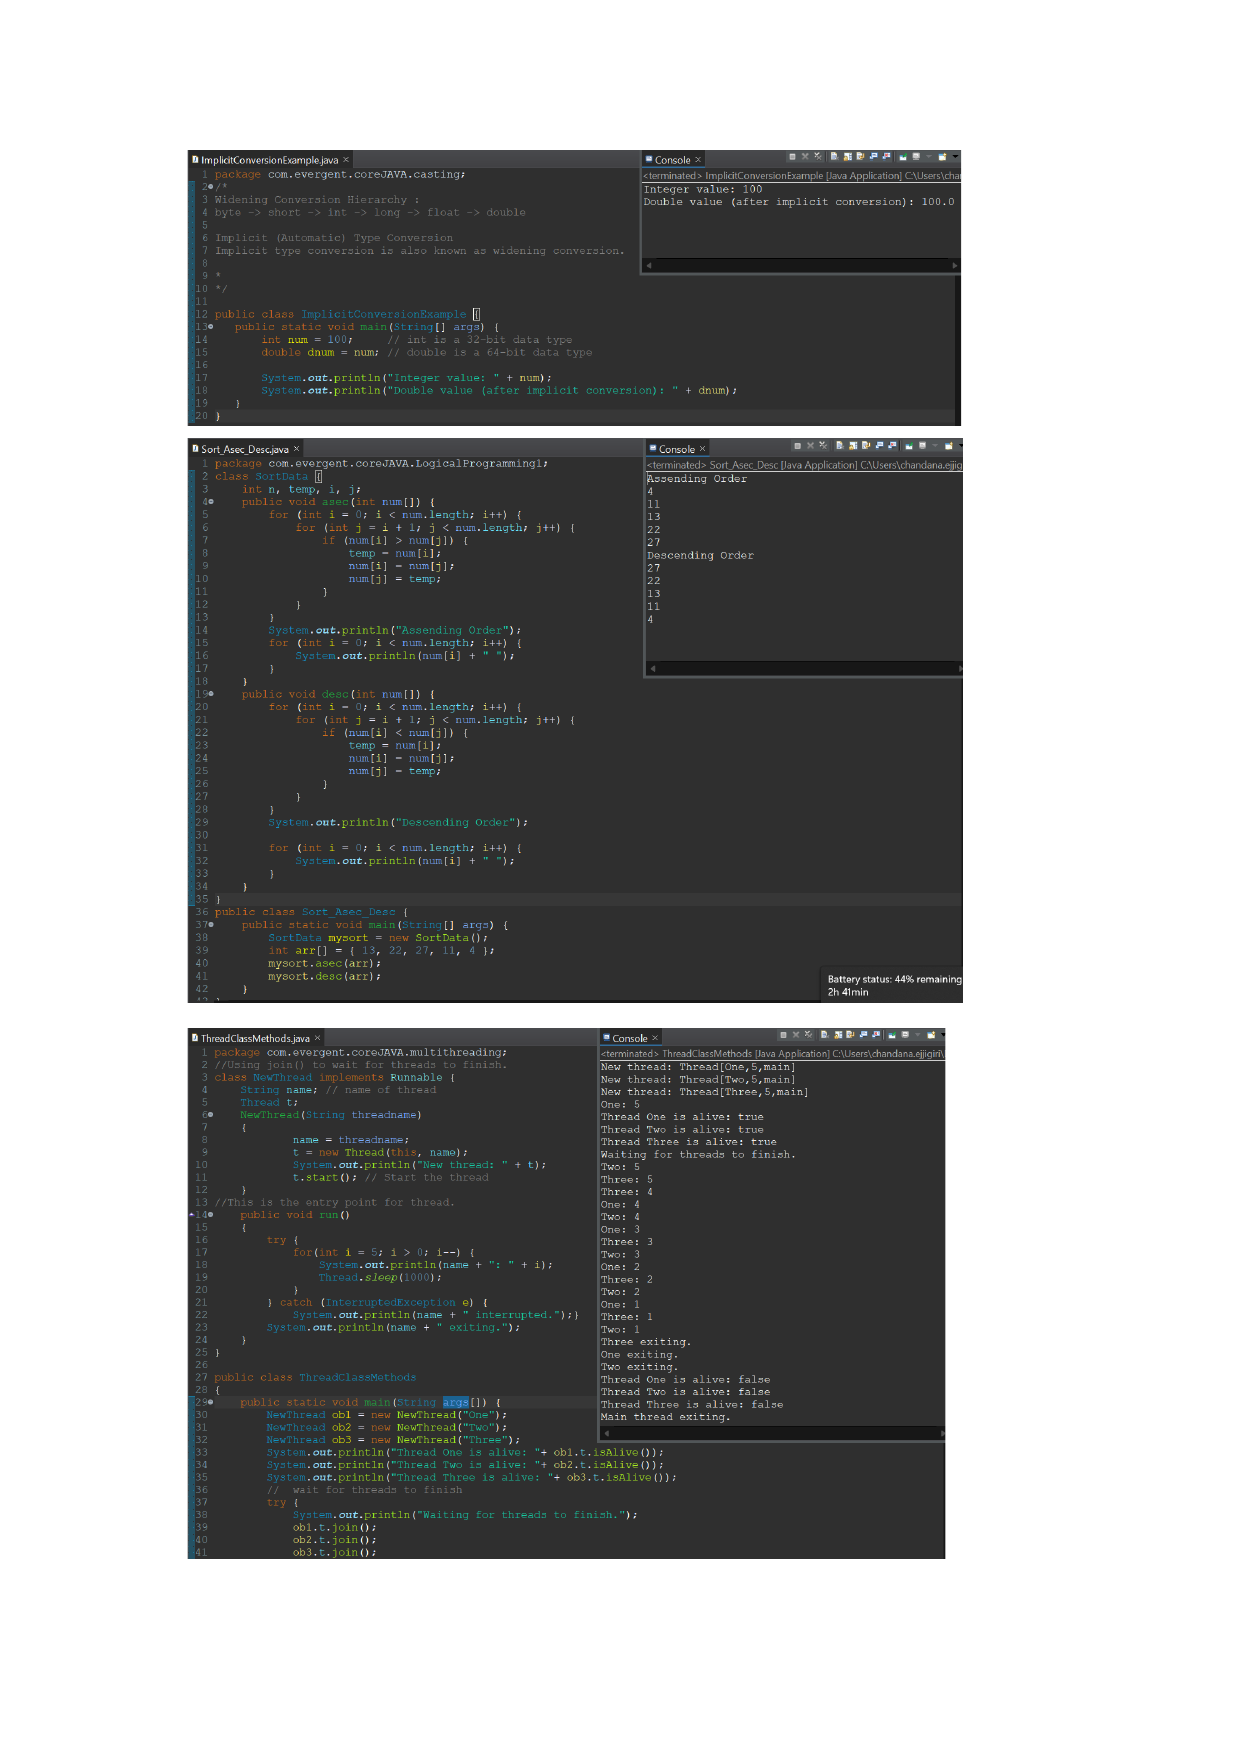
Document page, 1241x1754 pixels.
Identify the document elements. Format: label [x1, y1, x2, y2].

picture [187, 1028, 946, 1559]
picture [187, 150, 962, 426]
picture [187, 438, 963, 1003]
